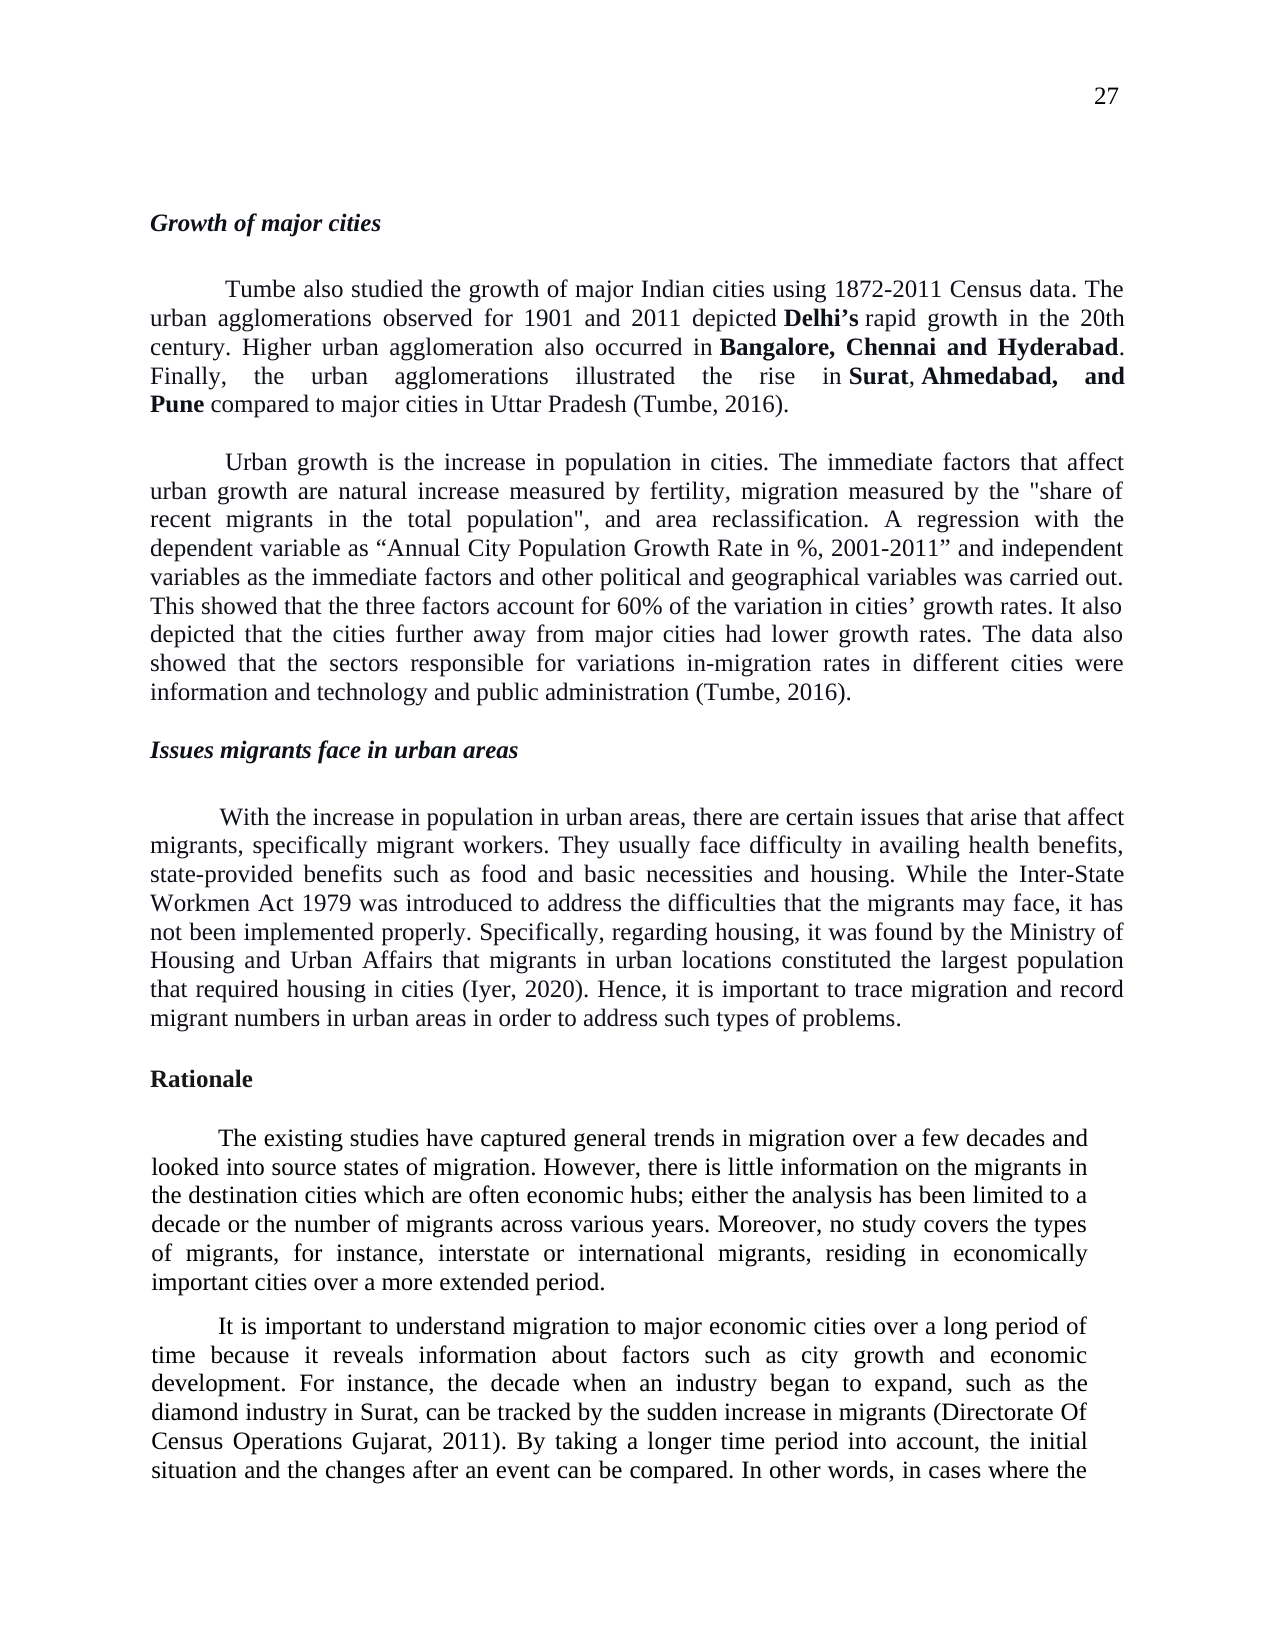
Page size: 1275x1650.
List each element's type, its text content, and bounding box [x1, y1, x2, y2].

text Tumbe also studied the growth of major Indian cities using 1872-2011 Census data. The urban agglomerations observed for 1901 and 2011 depicted Delhi’s rapid growth in the 20th century. Higher urban agglomeration also occurred in Bangalore, Chennai and Hyderabad. Finally, the urban agglomerations illustrated the rise in Surat, Ahmedabad, and Pune compared to major cities in Uttar Pradesh (Tumbe, 2016). [150, 274, 1125, 418]
text The existing studies have captured general trends in migration over a few decades and looked into source states of migration. However, there is little information on the migrants in the destination cities which are often economic hubs; either the analysis has been limited to a decade or the number of migrants across various years. Moreover, no study covers the types of migrants, for instance, interstate or international migrants, residing in economically important cities over a more extended period. [151, 1123, 1089, 1295]
subtitle Rationale [150, 1064, 965, 1093]
text Urban growth is the increase in population in cities. The immediate factors that affect urban growth are natural increase measured by fertility, migration measured by the "share of recent migrants in the total population", and area reclassification. A regression with the dependent variable as “Annual City Population Growth Rate in %, 2001-2011” and independent variables as the immediate factors and other political and geographical variables was carried out. This showed that the three factors account for 60% of the variation in cities’ growth rates. It also depicted that the cities further away from major cities had lower growth rates. The data also showed that the sectors responsible for variations in-migration rates in different cities were information and technology and public administration (Tumbe, 2016). [150, 447, 1125, 706]
subtitle Issues migrants face in urban areas [150, 735, 965, 764]
text With the increase in population in urban areas, there are certain issues that arise that affect migrants, specifically migrant workers. They usually face difficulty in availing health benefits, state-provided benefits such as food and basic necessities and housing. While the Inter-State Workmen Act 1979 was introduced to address the difficulties that the migrants may face, it has not been implemented properly. Specifically, regarding housing, it was found by the Ministry of Housing and Urban Affairs that migrants in urban locations constituted the largest population that required housing in cities (Iyer, 2020). Hence, it is important to trace migration and record migrant numbers in urban areas in order to address such types of problems. [150, 802, 1125, 1032]
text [151, 1311, 1089, 1483]
subtitle Growth of major cities [150, 208, 965, 237]
